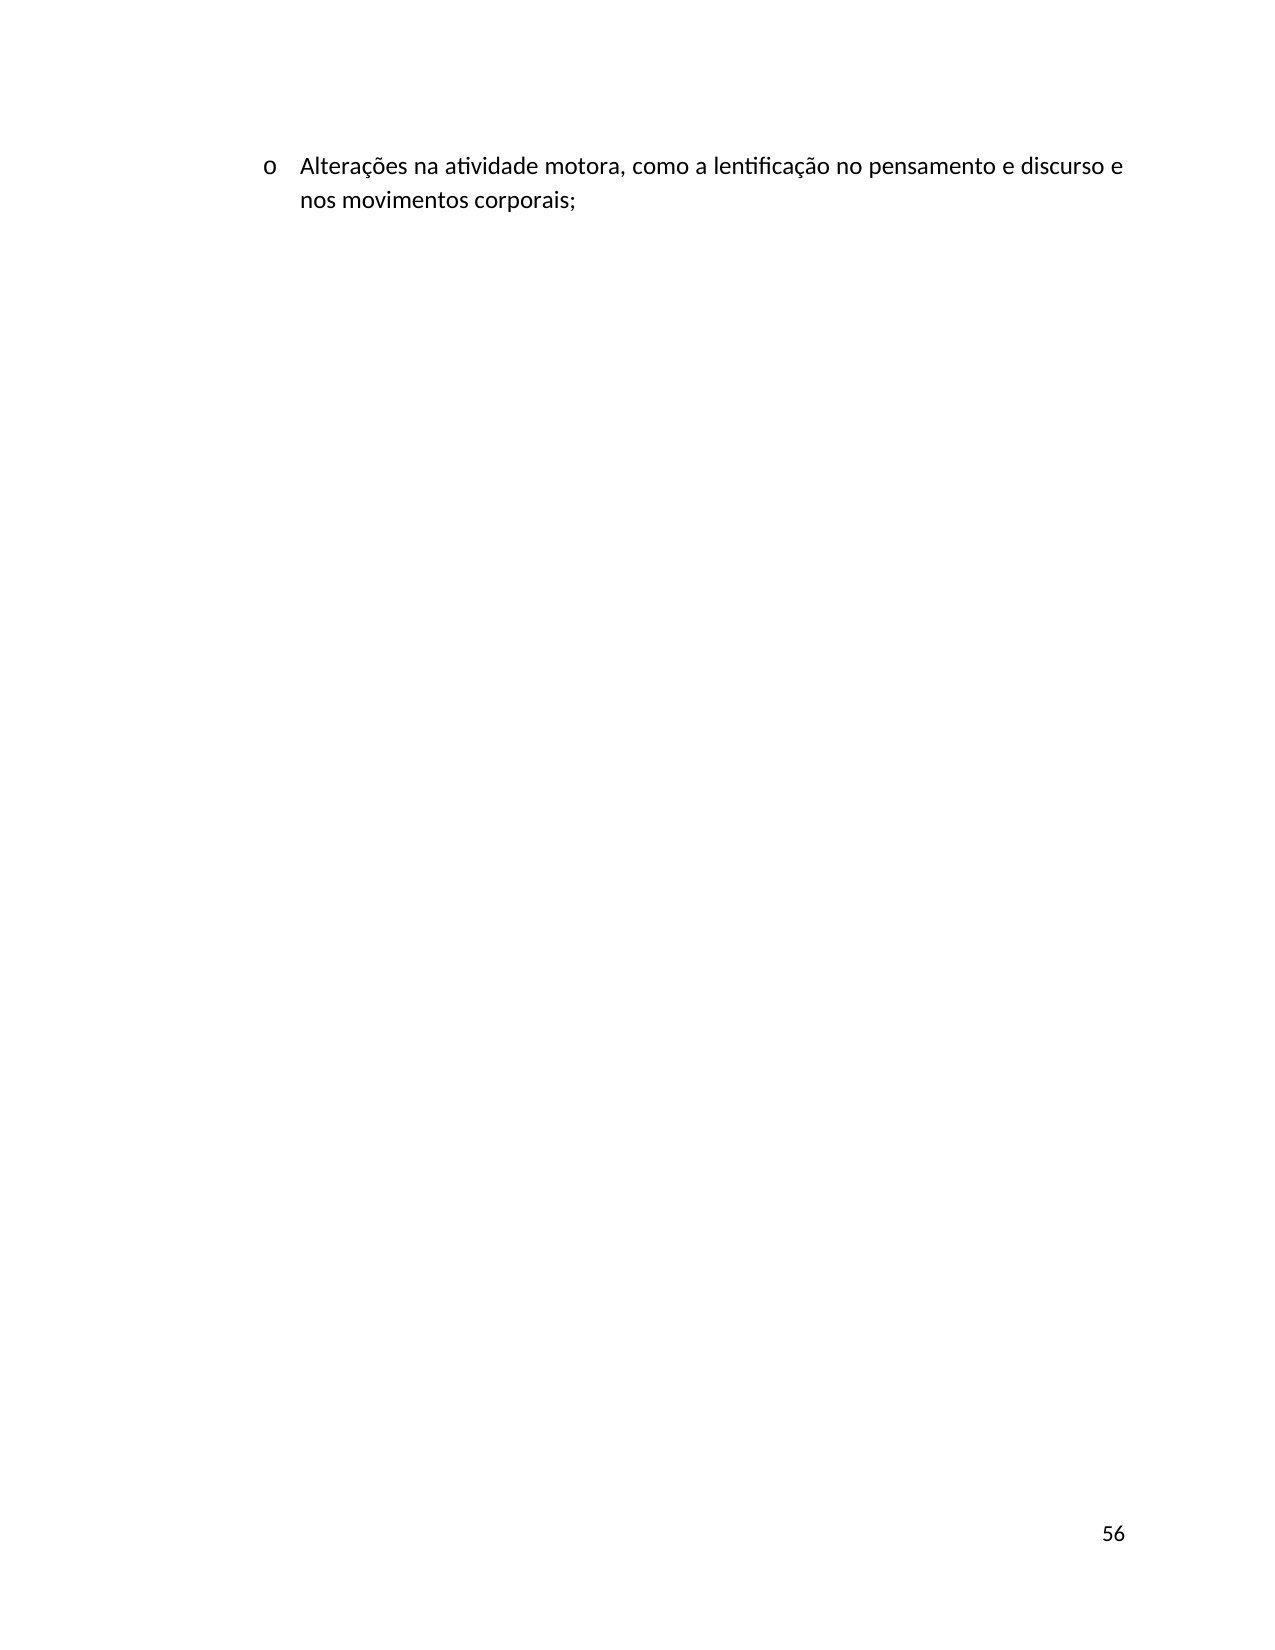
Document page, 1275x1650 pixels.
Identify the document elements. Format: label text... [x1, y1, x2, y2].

list Alterações na atividade motora, como a lentificação no pensamento e discurso e nos movimentos corporais; [262, 150, 1125, 215]
